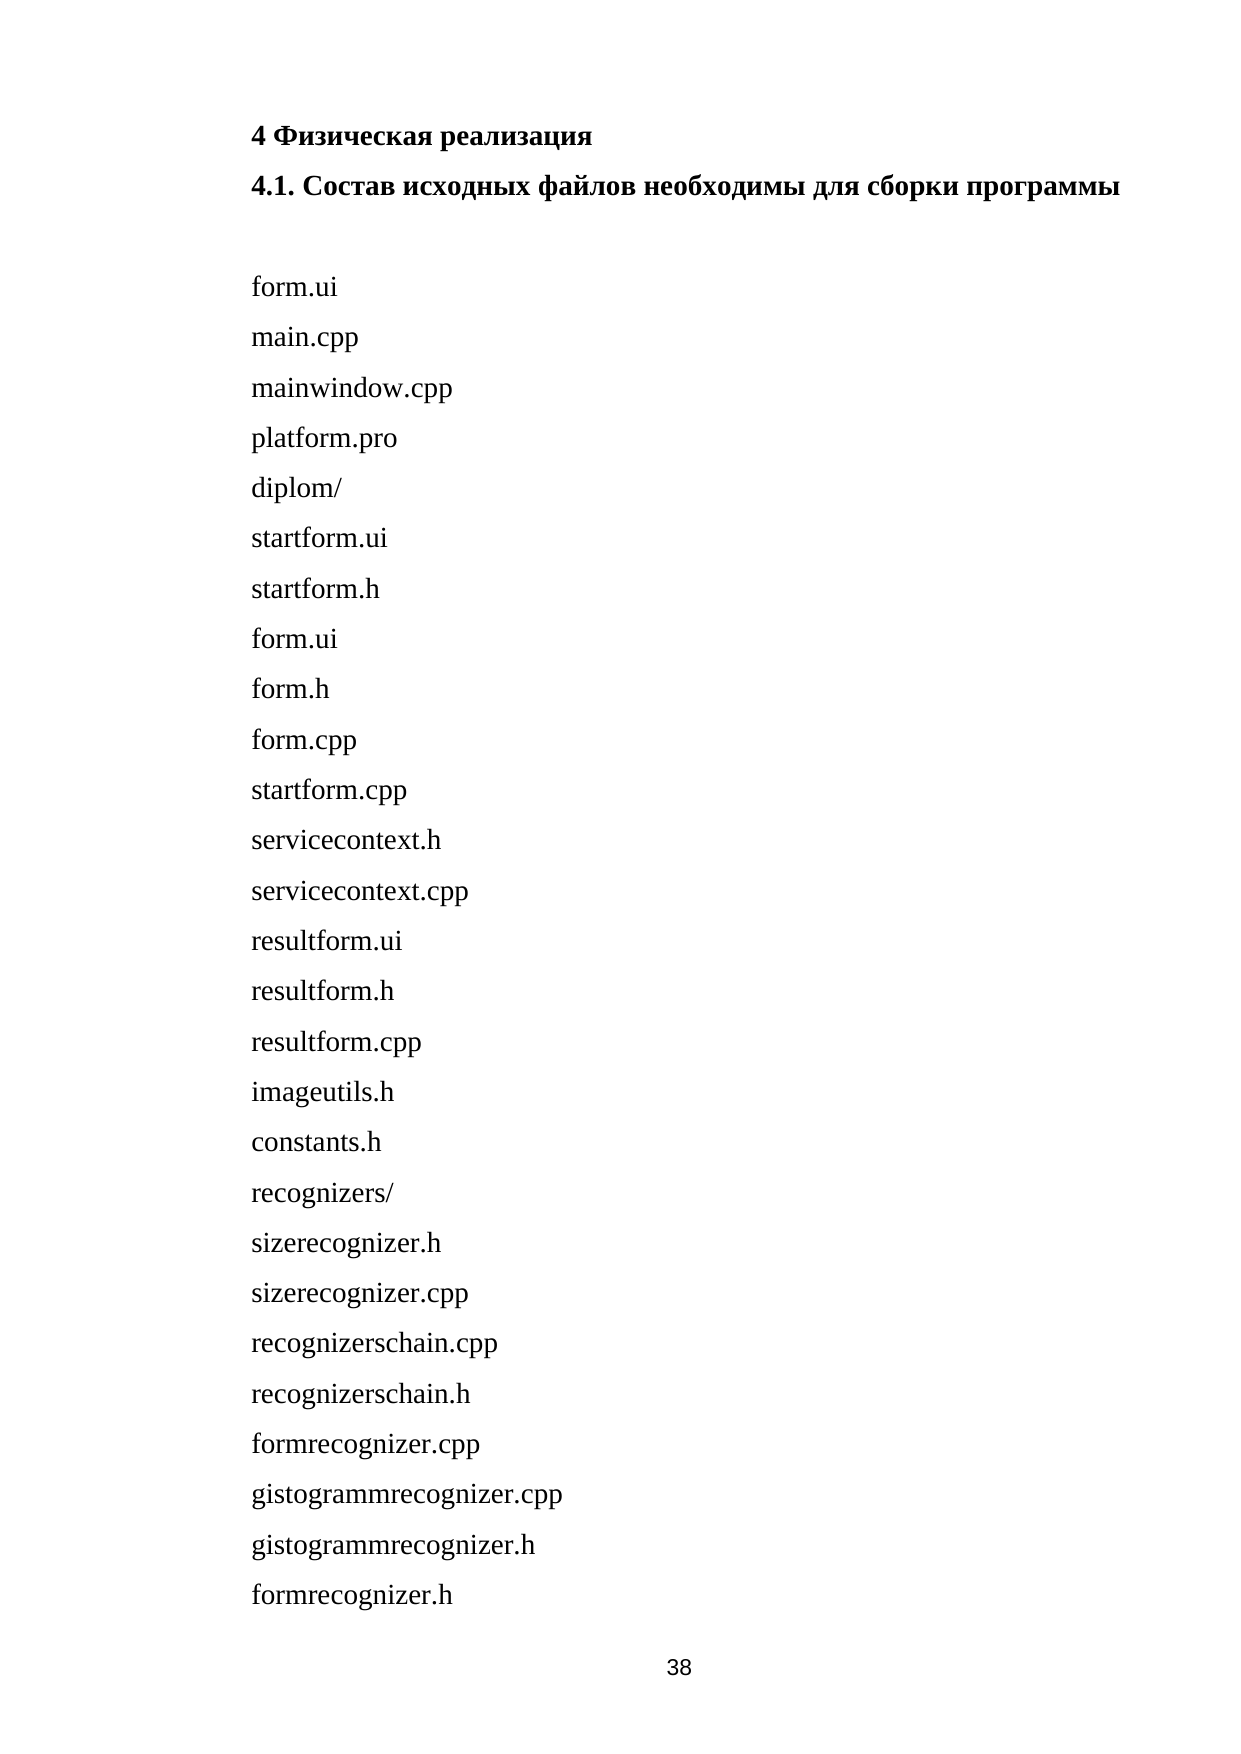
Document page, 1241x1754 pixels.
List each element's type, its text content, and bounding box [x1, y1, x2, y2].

text startform.h [177, 571, 1181, 604]
text recognizerschain.cpp [177, 1326, 1181, 1359]
text formrecognizer.cpp [177, 1426, 1181, 1460]
text sizerecognizer.h [177, 1225, 1181, 1258]
text servicecontext.h [177, 822, 1181, 856]
text constants.h [177, 1124, 1181, 1158]
text resultform.h [177, 973, 1181, 1007]
text formrecognizer.h [177, 1577, 1181, 1611]
text main.cpp [177, 319, 1181, 353]
text platform.pro [177, 420, 1181, 453]
text gistogrammrecognizer.cpp [177, 1477, 1181, 1510]
text servicecontext.cpp [177, 873, 1181, 906]
text recognizers/ [177, 1175, 1181, 1208]
text recognizerschain.h [177, 1376, 1181, 1409]
text sizerecognizer.cpp [177, 1275, 1181, 1309]
text resultform.cpp [177, 1024, 1181, 1057]
text gistogrammrecognizer.h [177, 1527, 1181, 1560]
text startform.ui [177, 521, 1181, 554]
text imageutils.h [177, 1074, 1181, 1108]
text diplom/ [177, 470, 1181, 504]
text 4.1. Состав исходных файлов необходимы для сборки программы [177, 168, 1181, 202]
text startform.cpp [177, 772, 1181, 806]
text form.ui [177, 621, 1181, 655]
text mainwindow.cpp [177, 370, 1181, 403]
text resultform.ui [177, 923, 1181, 957]
text form.ui [177, 269, 1181, 303]
text 4 Физическая реализация [177, 118, 1181, 152]
text form.cpp [177, 722, 1181, 755]
text form.h [177, 672, 1181, 705]
